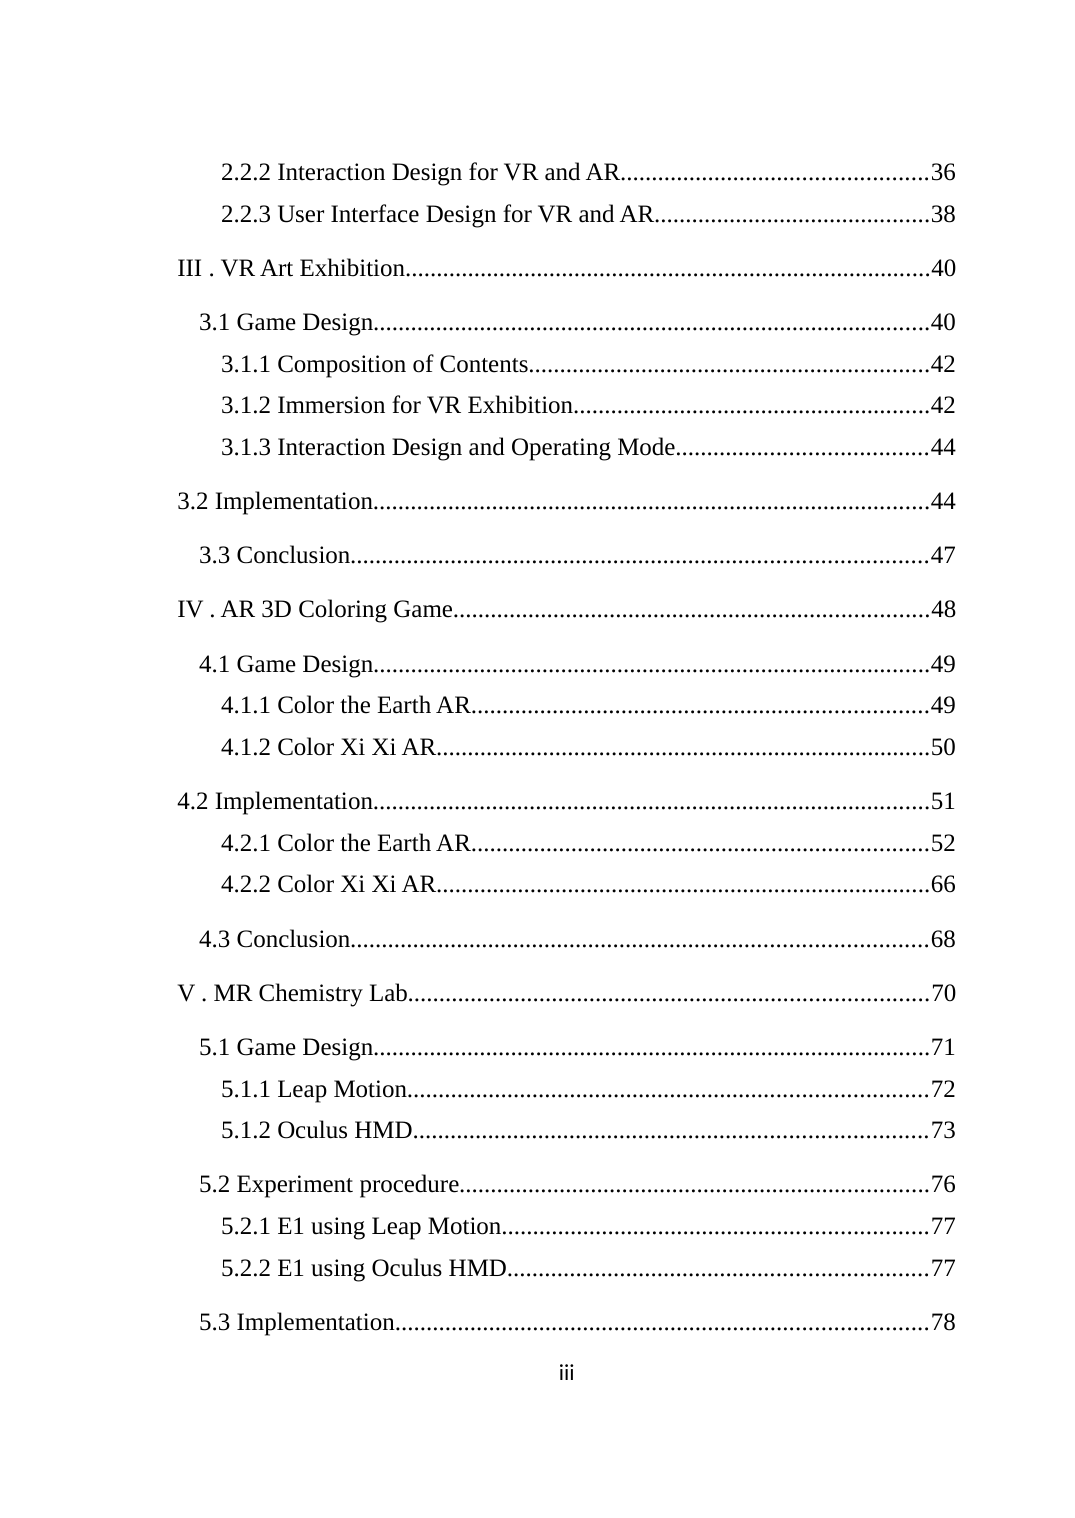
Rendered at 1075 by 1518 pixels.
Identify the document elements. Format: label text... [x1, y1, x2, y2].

text 3.1.2 Immersion for VR Exhibition 42 [221, 380, 956, 422]
text 5.2.2 E1 using Oculus HMD 77 [221, 1243, 956, 1284]
text 5.3 Implementation 78 [199, 1297, 956, 1339]
text 4.1 Game Design 49 [199, 639, 956, 680]
text 3.1.1 Composition of Contents 42 [221, 339, 956, 380]
text 5.2.1 E1 using Leap Motion 77 [221, 1201, 956, 1243]
text 4.1.2 Color Xi Xi AR 50 [221, 722, 956, 764]
text IV . AR 3D Coloring Game 48 [177, 584, 956, 626]
text 5.1.2 Oculus HMD 73 [221, 1105, 956, 1147]
text 5.1 Game Design 71 [199, 1022, 956, 1064]
text 3.3 Conclusion 47 [199, 530, 956, 572]
text 4.1.1 Color the Earth AR 49 [221, 680, 956, 722]
text 3.1 Game Design 40 [199, 297, 956, 339]
text 4.2 Implementation 51 [177, 776, 956, 818]
text 4.2.1 Color the Earth AR 52 [221, 818, 956, 859]
text 2.2.3 User Interface Design for VR and AR 38 [221, 189, 956, 230]
text 4.3 Conclusion 68 [199, 914, 956, 955]
text III . VR Art Exhibition 40 [177, 243, 956, 284]
text 3.1.3 Interaction Design and Operating Mode 44 [221, 422, 956, 464]
text 5.1.1 Leap Motion 72 [221, 1064, 956, 1105]
text 5.2 Experiment procedure 76 [199, 1159, 956, 1201]
text 2.2.2 Interaction Design for VR and AR 36 [221, 147, 956, 189]
text 3.2 Implementation 44 [177, 476, 956, 518]
text V . MR Chemistry Lab 70 [177, 968, 956, 1009]
text 4.2.2 Color Xi Xi AR 66 [221, 859, 956, 901]
